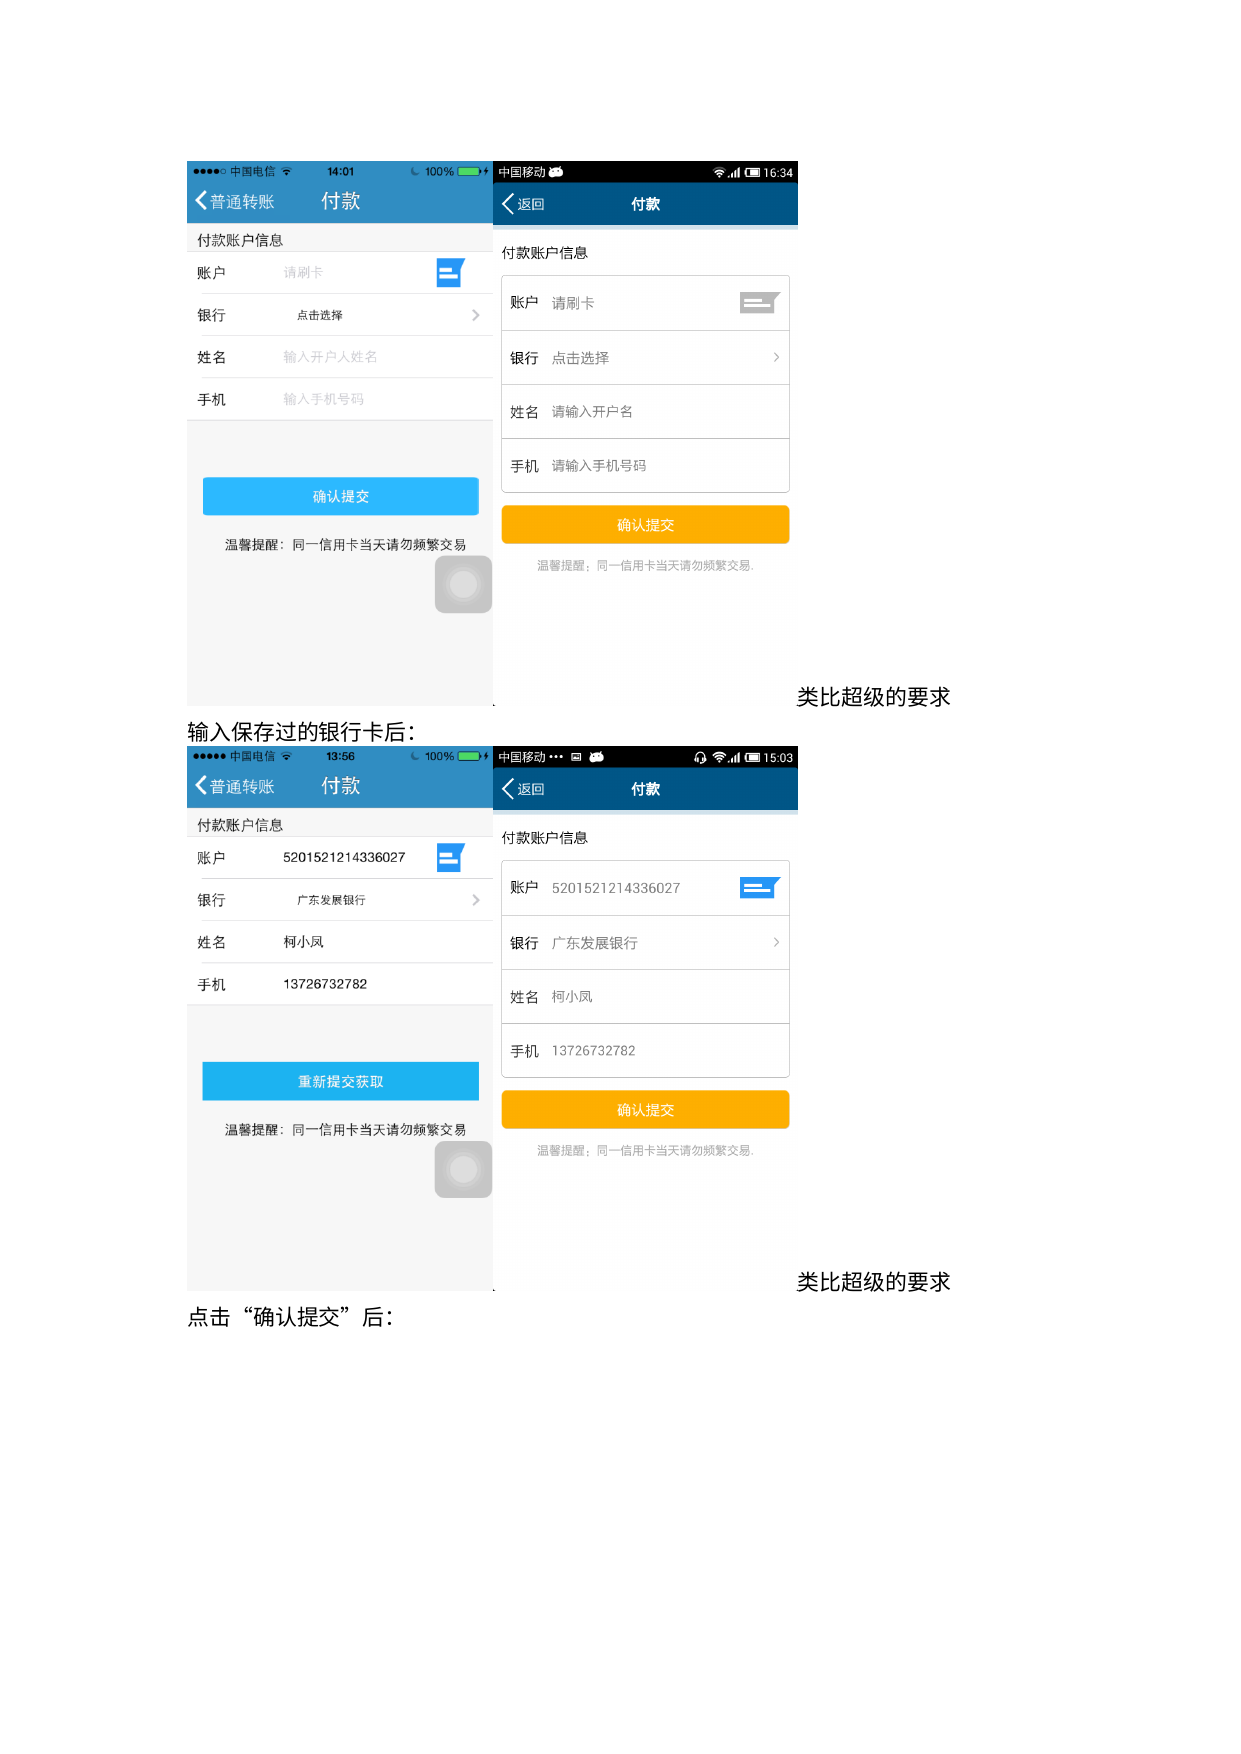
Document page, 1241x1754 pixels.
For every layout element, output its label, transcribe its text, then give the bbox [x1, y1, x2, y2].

text 输入保存过的银行卡后： [187, 714, 1053, 747]
picture [187, 161, 798, 706]
text 点击“确认提交”后： [187, 1299, 1053, 1332]
picture [187, 746, 798, 1291]
